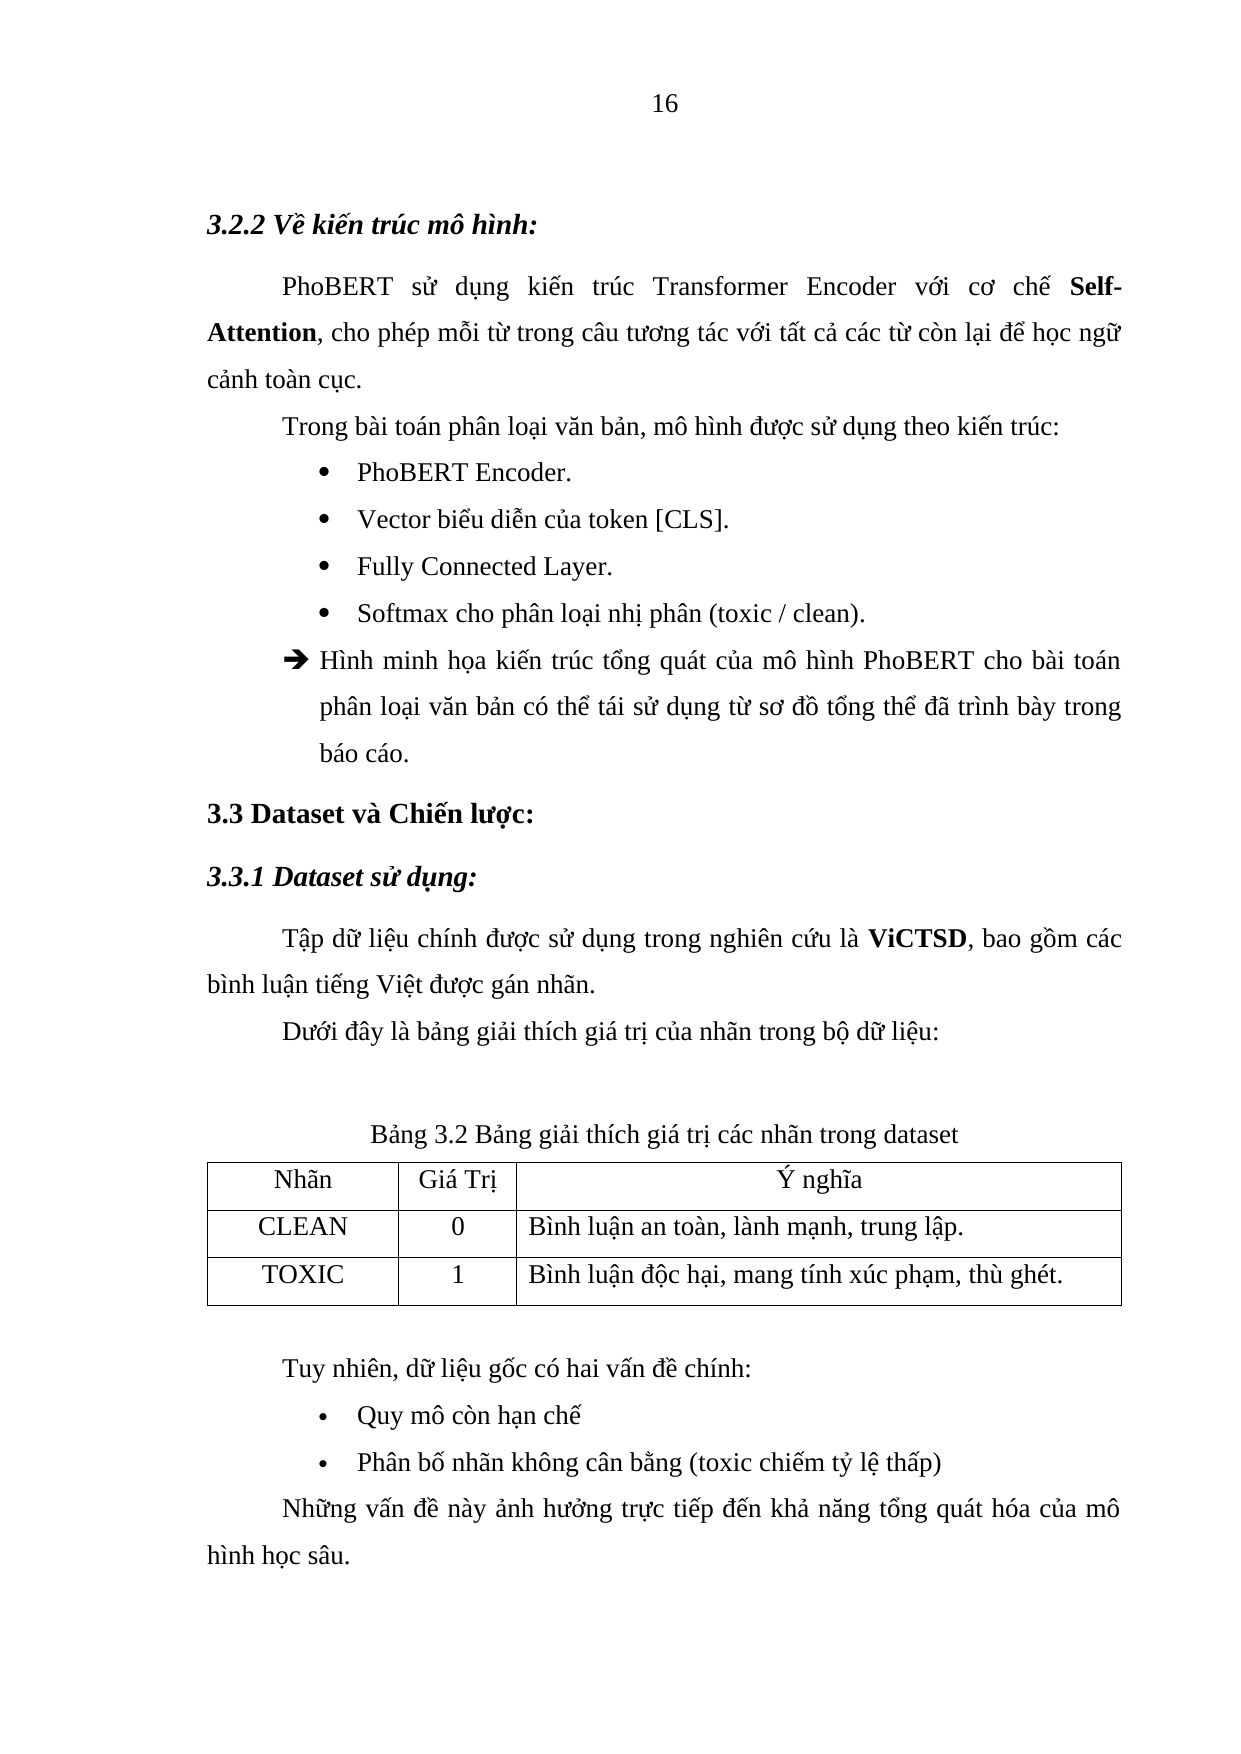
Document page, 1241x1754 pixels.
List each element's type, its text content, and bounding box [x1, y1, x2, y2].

subtitle Về kiến trúc mô hình: [207, 207, 1122, 240]
table_cell Bình luận độc hại, mang tính xúc phạm, thù ghét. [517, 1258, 1121, 1305]
text Những vấn đề này ảnh hưởng trực tiếp đến khả năng tổng quát hóa của mô hình học sâu. [207, 1493, 1122, 1570]
text Dưới đây là bảng giải thích giá trị của nhãn trong bộ dữ liệu: [207, 1015, 1122, 1046]
table_cell TOXIC [208, 1258, 398, 1305]
list Vector biểu diễn của token [CLS]. [319, 503, 1122, 534]
list Softmax cho phân loại nhị phân (toxic / clean). [319, 597, 1122, 628]
subtitle Dataset sử dụng: [207, 859, 1122, 893]
table_cell Bình luận an toàn, lành mạnh, trung lập. [517, 1211, 1121, 1257]
table_cell CLEAN [208, 1211, 398, 1257]
table_header Giá Trị [399, 1163, 516, 1209]
table_cell 1 [399, 1258, 516, 1305]
table_header Ý nghĩa [517, 1163, 1121, 1209]
table_cell 0 [399, 1211, 516, 1257]
text Tập dữ liệu chính được sử dụng trong nghiên cứu là ViCTSD, bao gồm các bình luận tiếng Việt được gán nhãn. [207, 922, 1122, 1000]
list Phân bố nhãn không cân bằng (toxic chiếm tỷ lệ thấp) [319, 1446, 1122, 1477]
list Hình minh họa kiến trúc tổng quát của mô hình PhoBERT cho bài toán phân loại văn bản có thể tái sử dụng từ sơ đồ tổng thể đã trình bày trong báo cáo. [282, 644, 1122, 768]
table_header Nhãn [208, 1163, 398, 1209]
list Quy mô còn hạn chế [319, 1399, 1122, 1430]
text Tuy nhiên, dữ liệu gốc có hai vấn đề chính: [207, 1353, 1122, 1384]
list Fully Connected Layer. [319, 550, 1122, 581]
list PhoBERT Encoder. [319, 456, 1122, 487]
text Trong bài toán phân loại văn bản, mô hình được sử dụng theo kiến trúc: [207, 409, 1122, 441]
subtitle Dataset và Chiến lược: [207, 796, 1122, 830]
text PhoBERT sử dụng kiến trúc Transformer Encoder với cơ chế Self-Attention, cho phép mỗi từ trong câu tương tác với tất cả các từ còn lại để học ngữ cảnh toàn cục. [207, 269, 1122, 394]
